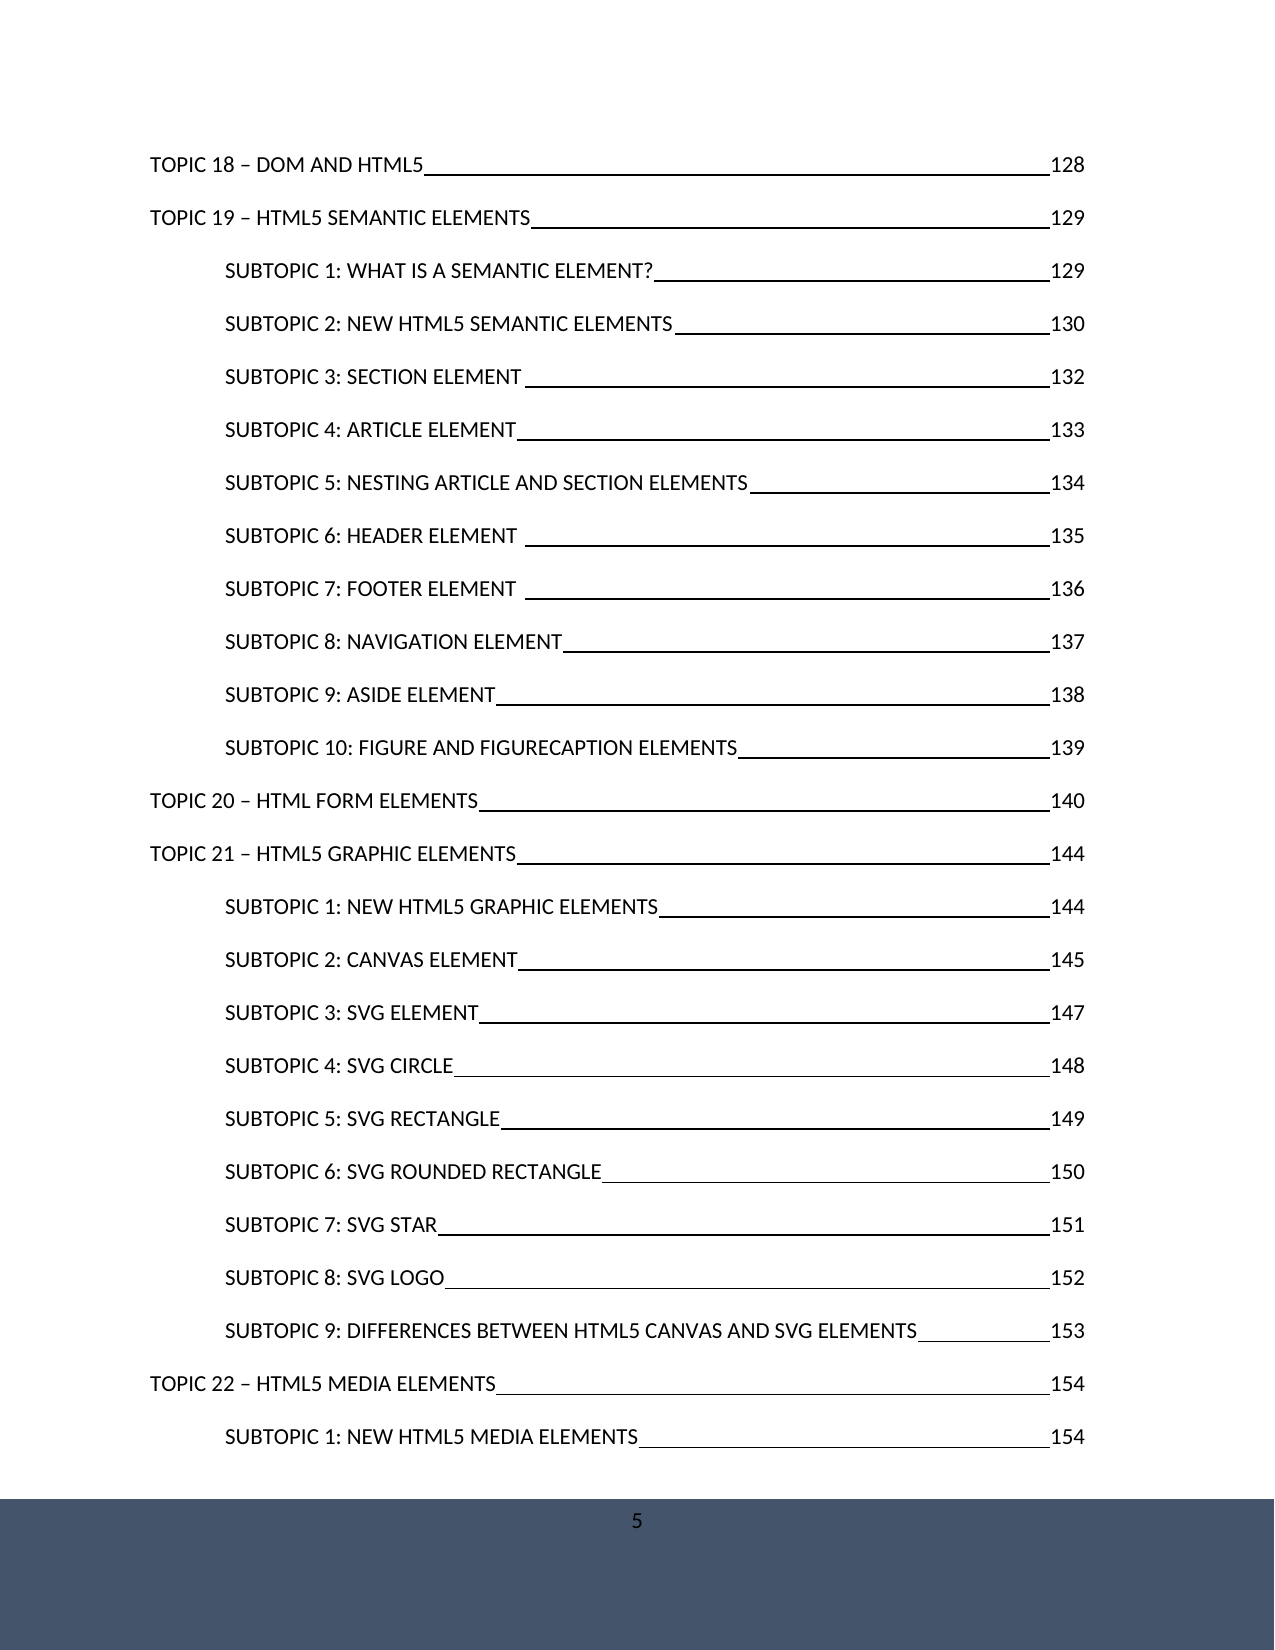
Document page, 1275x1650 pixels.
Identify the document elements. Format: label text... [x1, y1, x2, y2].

text SUBTOPIC 9: DIFFERENCES BETWEEN HTML5 CANVAS AND SVG ELEMENTS 153 [225, 1316, 1125, 1344]
text SUBTOPIC 2: CANVAS ELEMENT 145 [225, 945, 1125, 973]
text SUBTOPIC 8: NAVIGATION ELEMENT 137 [225, 627, 1125, 655]
text SUBTOPIC 6: HEADER ELEMENT 135 [225, 521, 1125, 549]
text TOPIC 22 – HTML5 MEDIA ELEMENTS 154 [150, 1369, 1125, 1397]
text TOPIC 18 – DOM AND HTML5 128 [150, 150, 1125, 178]
text SUBTOPIC 5: NESTING ARTICLE AND SECTION ELEMENTS 134 [225, 468, 1125, 496]
text SUBTOPIC 4: ARTICLE ELEMENT 133 [225, 415, 1125, 443]
text SUBTOPIC 7: FOOTER ELEMENT 136 [225, 574, 1125, 602]
text SUBTOPIC 3: SVG ELEMENT 147 [225, 998, 1125, 1026]
text SUBTOPIC 10: FIGURE AND FIGURECAPTION ELEMENTS 139 [225, 733, 1125, 761]
text SUBTOPIC 9: ASIDE ELEMENT 138 [225, 680, 1125, 708]
text SUBTOPIC 7: SVG STAR 151 [225, 1210, 1125, 1238]
text TOPIC 19 – HTML5 SEMANTIC ELEMENTS 129 [150, 203, 1125, 231]
text SUBTOPIC 6: SVG ROUNDED RECTANGLE 150 [225, 1157, 1125, 1185]
text SUBTOPIC 1: WHAT IS A SEMANTIC ELEMENT? 129 [225, 256, 1125, 284]
text SUBTOPIC 3: SECTION ELEMENT 132 [225, 362, 1125, 390]
text TOPIC 20 – HTML FORM ELEMENTS 140 [150, 786, 1125, 814]
text SUBTOPIC 8: SVG LOGO 152 [225, 1263, 1125, 1291]
text SUBTOPIC 5: SVG RECTANGLE 149 [225, 1104, 1125, 1132]
text SUBTOPIC 2: NEW HTML5 SEMANTIC ELEMENTS 130 [225, 309, 1125, 337]
text SUBTOPIC 4: SVG CIRCLE 148 [225, 1051, 1125, 1079]
text TOPIC 21 – HTML5 GRAPHIC ELEMENTS 144 [150, 839, 1125, 867]
text SUBTOPIC 1: NEW HTML5 GRAPHIC ELEMENTS 144 [225, 892, 1125, 920]
text SUBTOPIC 1: NEW HTML5 MEDIA ELEMENTS 154 [225, 1422, 1125, 1451]
